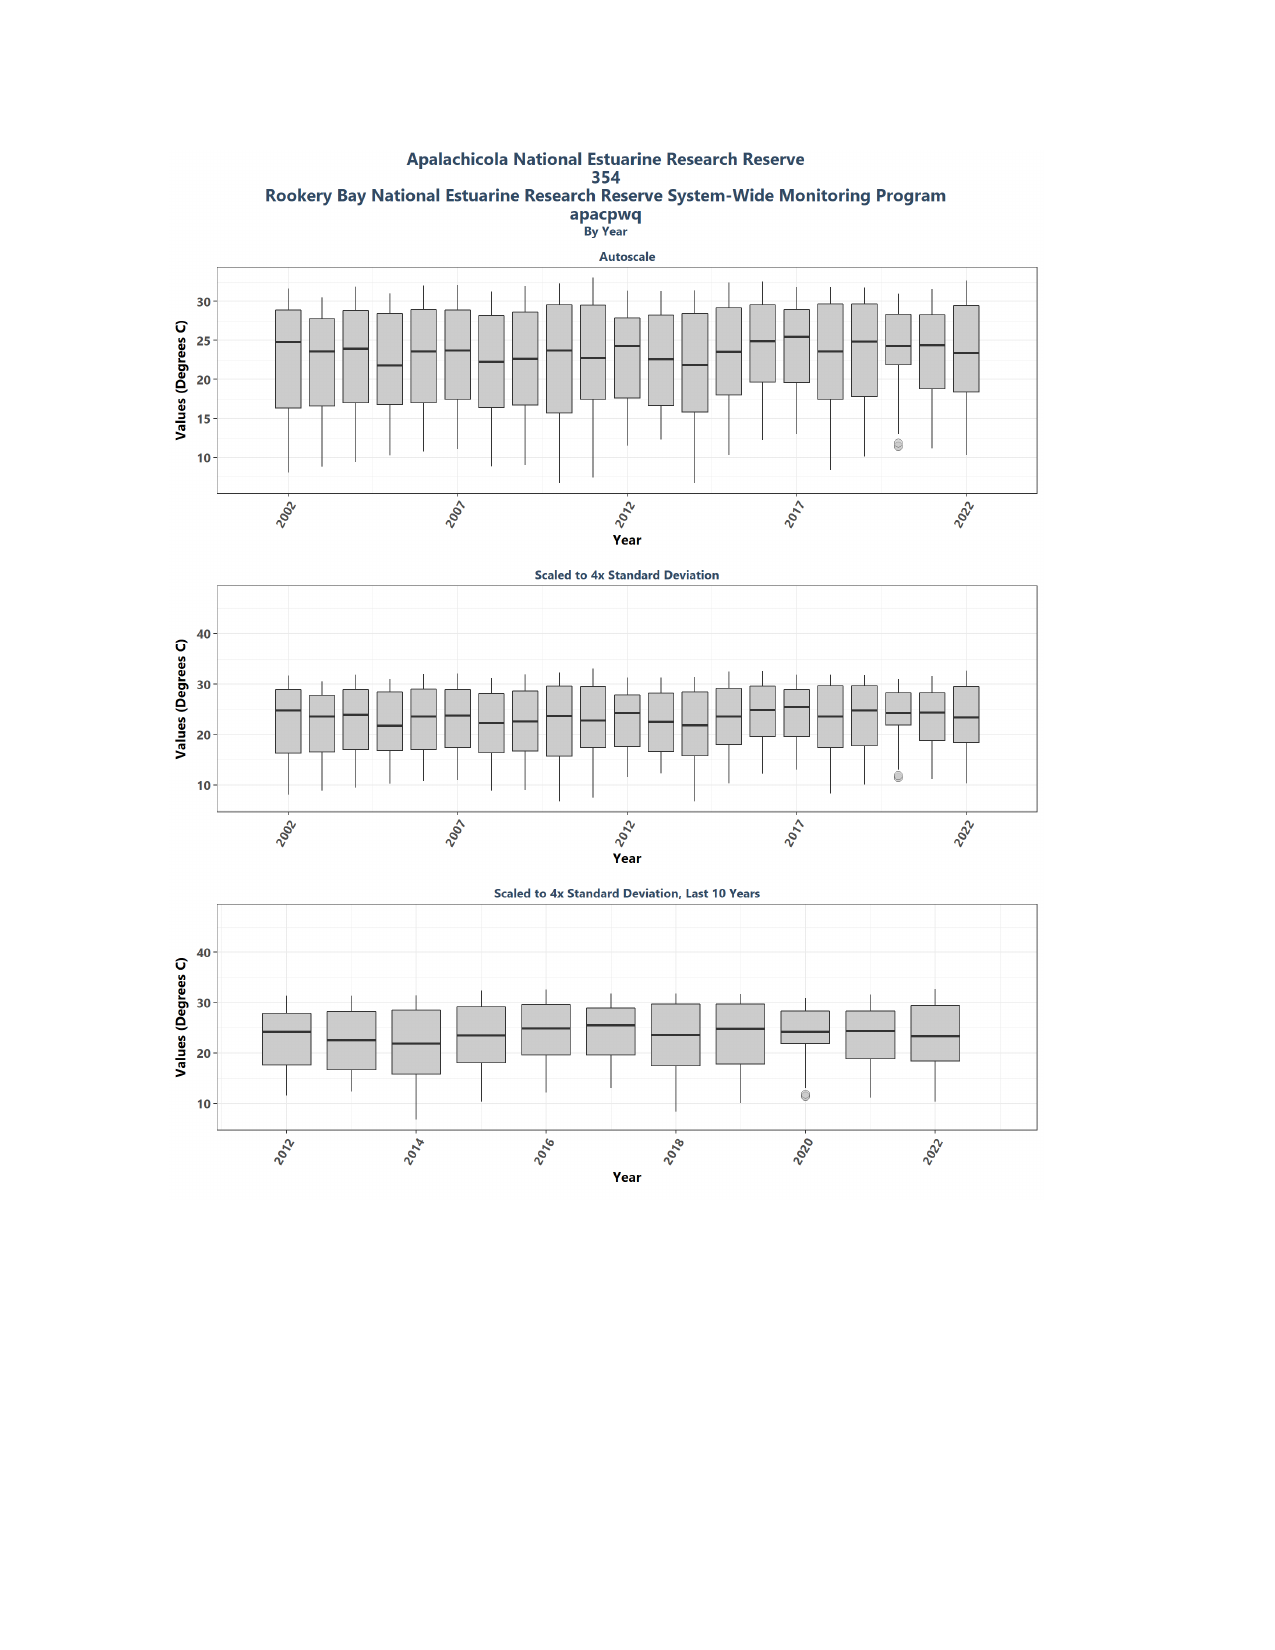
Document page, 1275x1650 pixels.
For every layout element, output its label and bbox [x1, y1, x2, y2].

picture [168, 150, 1044, 1200]
